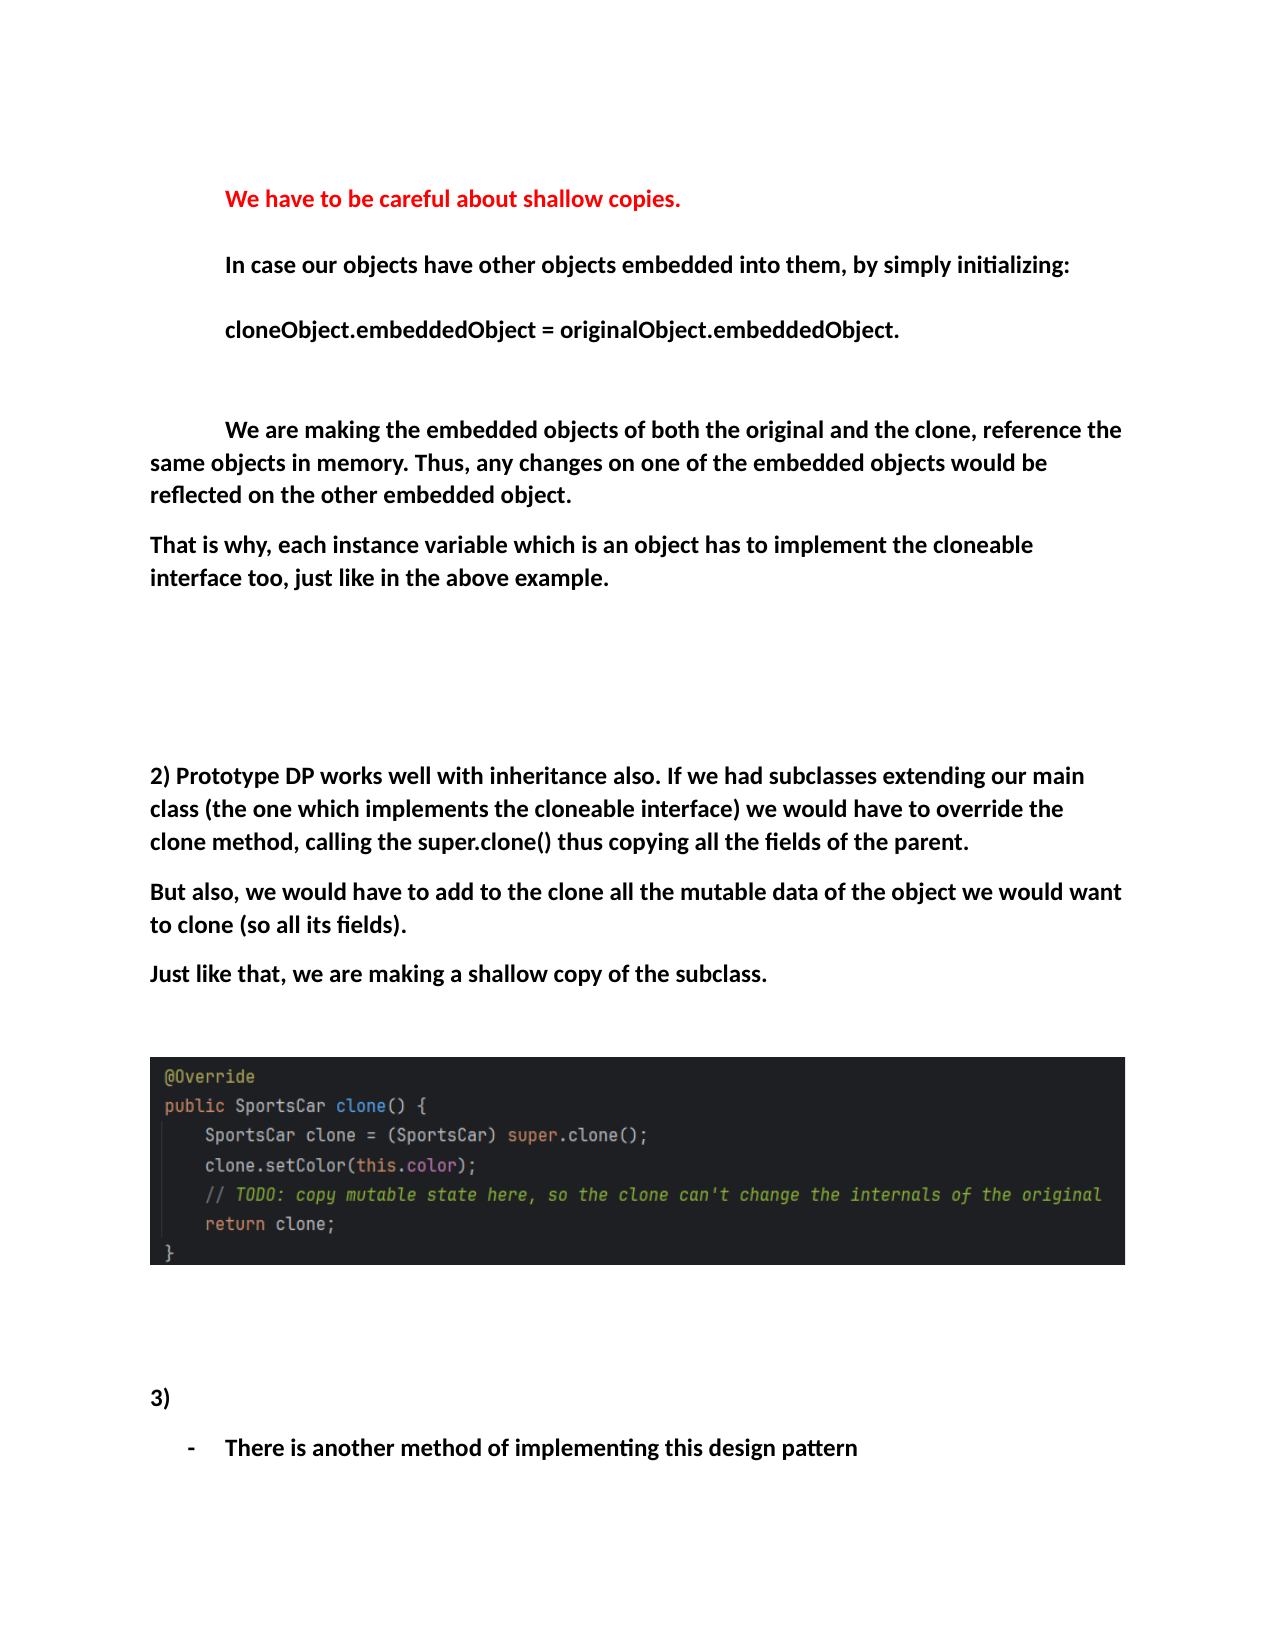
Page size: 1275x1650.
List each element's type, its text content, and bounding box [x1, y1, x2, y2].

list There is another method of implementing this design pattern [187, 1432, 1125, 1463]
list cloneObject.embeddedObject = originalObject.embeddedObject. [225, 314, 1125, 345]
text 2) Prototype DP works well with inheritance also. If we had subclasses extending our main class (the one which implements the cloneable interface) we would have to override the clone method, calling the super.clone() thus copying all the fields of the parent. [150, 760, 1125, 857]
text Just like that, we are making a shallow copy of the subclass. [150, 958, 1125, 989]
text But also, we would have to add to the clone all the mutable data of the object we would want to clone (so all its fields). [150, 876, 1125, 939]
picture [150, 1057, 1125, 1265]
text 3) [150, 1383, 1125, 1413]
text That is why, each instance variable which is an object has to implement the cloneable interface too, just like in the above example. [150, 529, 1125, 593]
text We are making the embedded objects of both the original and the clone, reference the same objects in memory. Thus, any changes on one of the embedded objects would be reflected on the other embedded object. [150, 414, 1125, 510]
list In case our objects have other objects embedded into them, by simply initializing: [225, 249, 1125, 279]
list We have to be careful about shallow copies. [225, 183, 1125, 213]
